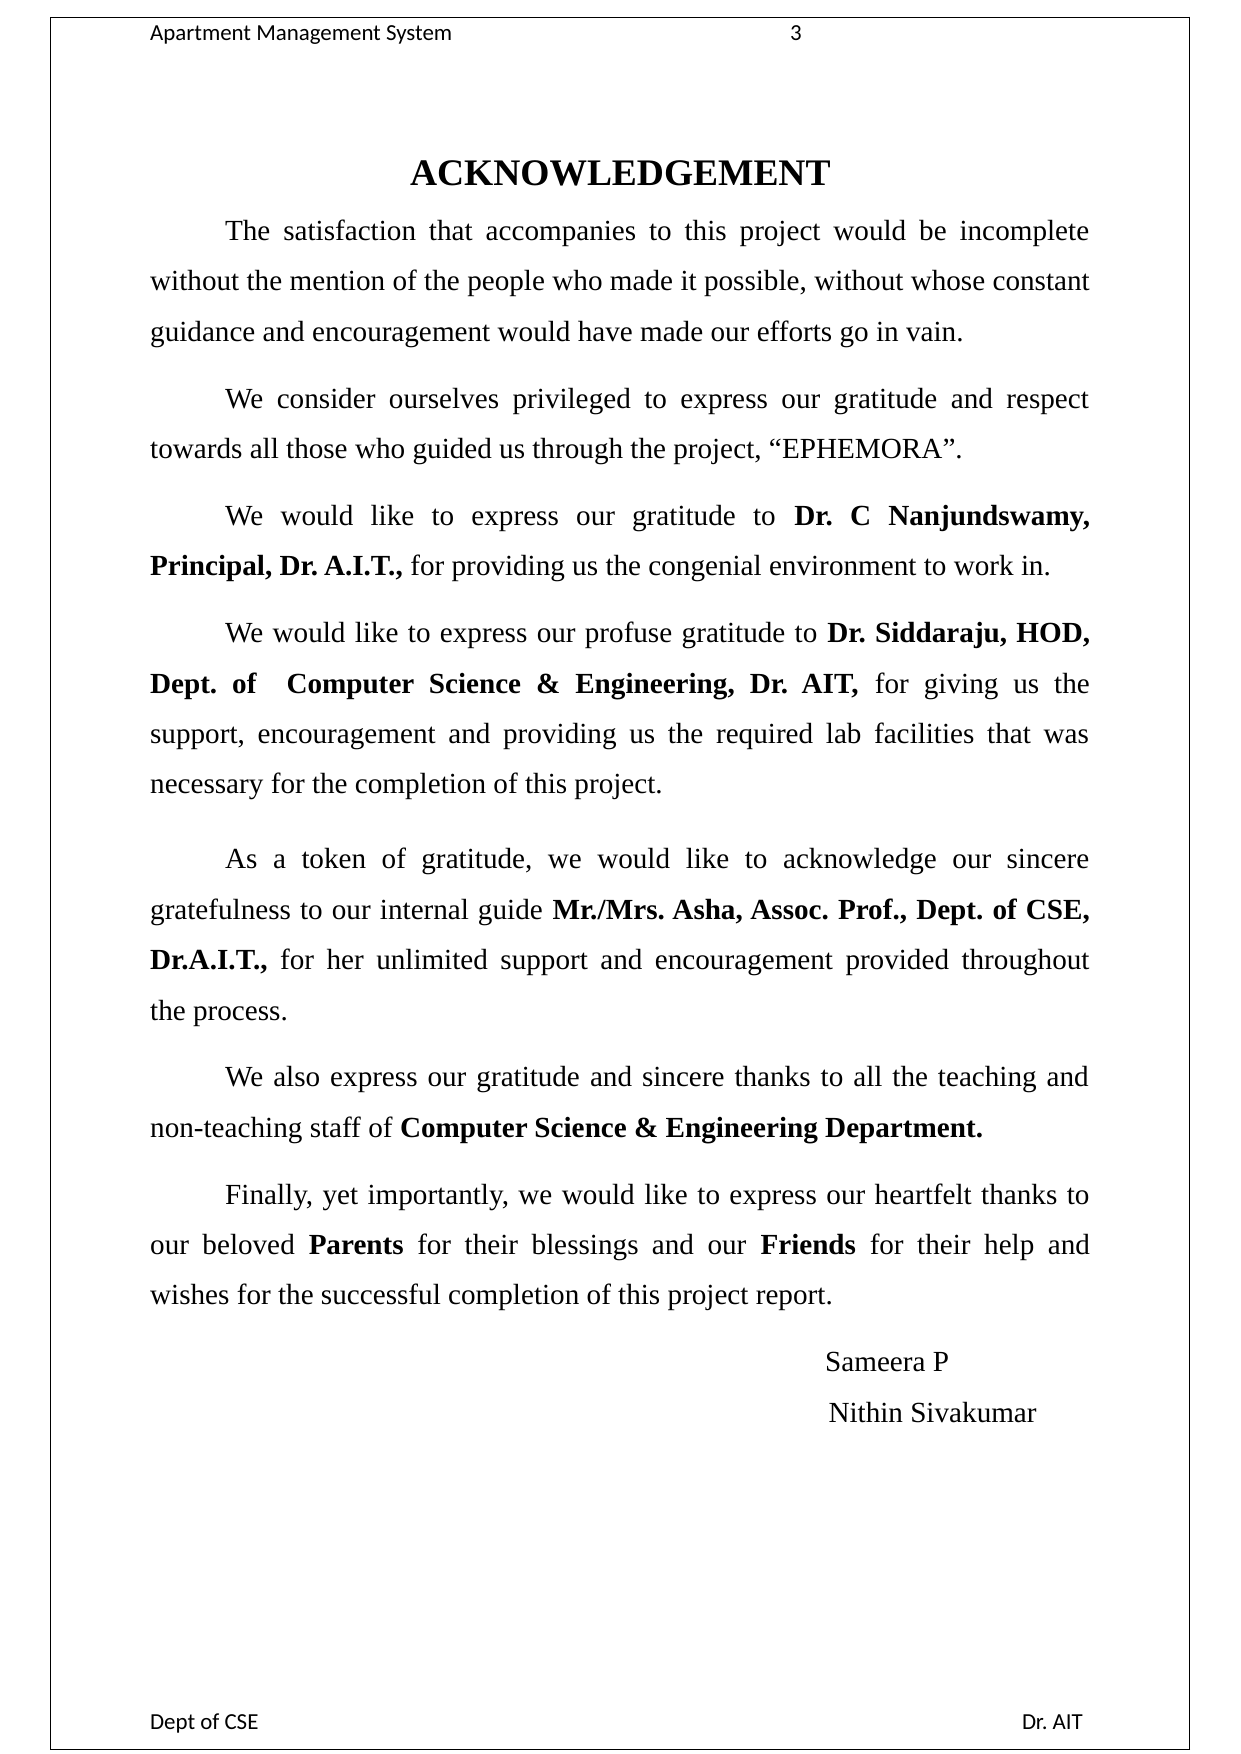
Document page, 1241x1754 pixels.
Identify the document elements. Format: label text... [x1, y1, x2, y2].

text Finally, yet importantly, we would like to express our heartfelt thanks to our beloved Parents for their blessings and our Friends for their help and wishes for the successful completion of this project report. [150, 1177, 1090, 1311]
text We also express our gratitude and sincere thanks to all the teaching and non-teaching staff of Computer Science & Engineering Department. [150, 1059, 1090, 1143]
text The satisfaction that accompanies to this project would be incomplete without the mention of the people who made it possible, without whose constant guidance and encouragement would have made our efforts go in vain. [150, 213, 1090, 347]
text ACKNOWLEDGEMENT [150, 150, 1090, 193]
text We consider ourselves privileged to express our gratitude and respect towards all those who guided us through the project, “EPHEMORA”. [150, 381, 1090, 465]
text We would like to express our gratitude to Dr. C Nanjundswamy, Principal, Dr. A.I.T., for providing us the congenial environment to work in. [150, 498, 1090, 582]
text As a token of gratitude, we would like to acknowledge our sincere gratefulness to our internal guide Mr./Mrs. Asha, Assoc. Prof., Dept. of CSE, Dr.A.I.T., for her unlimited support and encouragement provided throughout the process. [150, 842, 1090, 1026]
text Sameera P [150, 1344, 1090, 1378]
text Nithin Sivakumar [150, 1395, 1090, 1428]
text We would like to express our profuse gratitude to Dr. Siddaraju, HOD, Dept. of Computer Science & Engineering, Dr. AIT, for giving us the support, encouragement and providing us the required lab facilities that was necessary for the completion of this project. [150, 615, 1090, 800]
